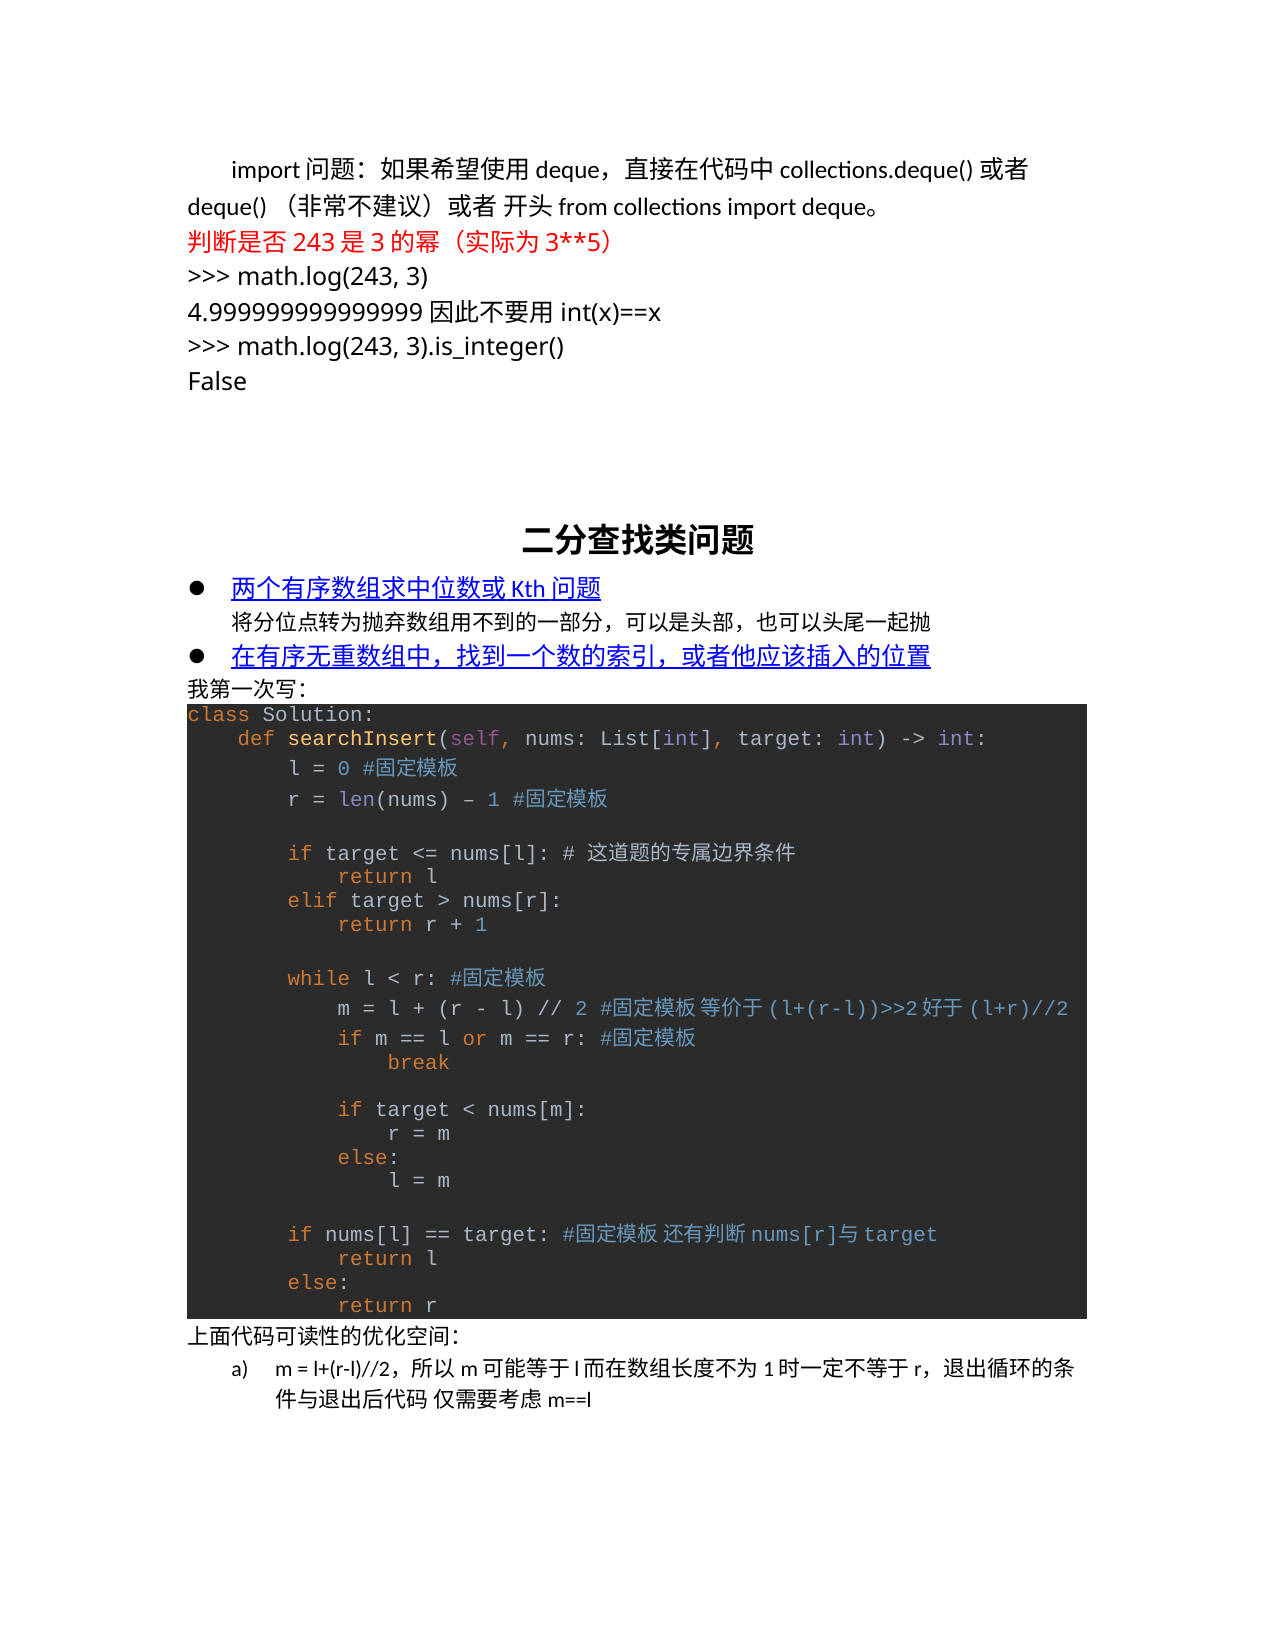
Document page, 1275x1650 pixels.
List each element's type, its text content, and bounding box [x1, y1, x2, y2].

text >>> math.log(243, 3) [187, 259, 1087, 293]
text False [187, 363, 1087, 397]
title 二分查找类问题 [187, 514, 1087, 562]
text 4.999999999999999 因此不要用 int(x)==x [187, 293, 1087, 329]
text 上面代码可读性的优化空间： [187, 1319, 1087, 1351]
text 我第一次写： [187, 672, 1087, 704]
text class Solution: def searchInsert(self, nums: List[int], target: int) -> int: l = 0 #固定模板 r = len(nums) – 1 #固定模板 if target <= nums[l]: # 这道题的专属边界条件 return l elif target > nums[r]: return r + 1 while l < r: #固定模板 m = l + (r - l) // 2 #固定模板 等价于 (l+(r-l))>>2好于 (l+r)//2 if m == l or m == r: #固定模板 break if target < nums[m]: r = m else: l = m if nums[l] == target: #固定模板 还有判断nums[r]与target return l else: return r [187, 704, 1087, 1319]
text 将分位点转为抛弃数组用不到的一部分，可以是头部，也可以头尾一起抛 [187, 604, 1087, 636]
list m = l+(r-l)//2，所以 m可能等于l而在数组长度不为1时一定不等于r，退出循环的条件与退出后代码 仅需要考虑 m==l [231, 1351, 1087, 1414]
list 两个有序数组求中位数或Kth问题 [187, 568, 1087, 604]
list 在有序无重数组中，找到一个数的索引，或者他应该插入的位置 [187, 636, 1087, 672]
text import问题：如果希望使用deque，直接在代码中collections.deque() 或者 deque() （非常不建议）或者 开头from collections import deque。 [187, 150, 1087, 222]
text >>> math.log(243, 3).is_integer() [187, 329, 1087, 363]
text 判断是否243是3的幂（实际为3**5） [187, 222, 1087, 259]
